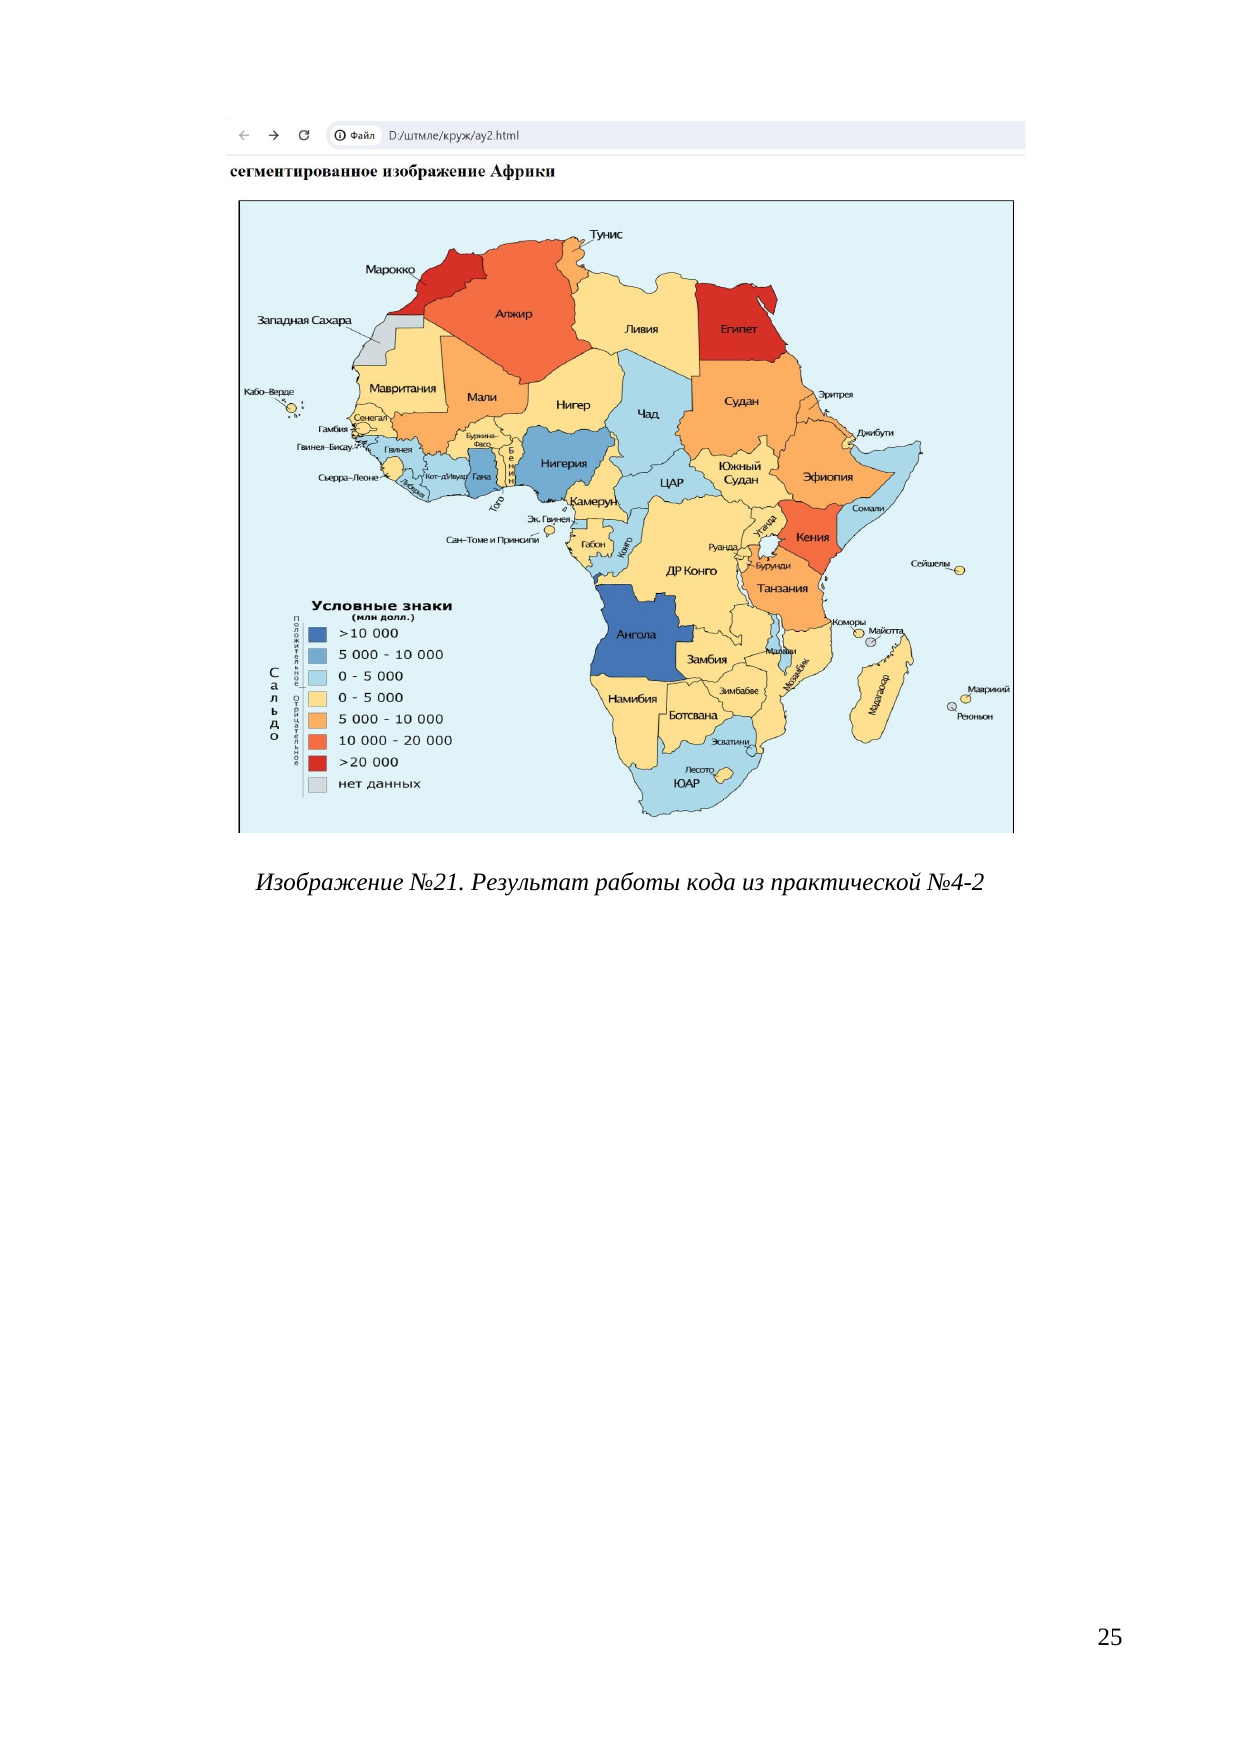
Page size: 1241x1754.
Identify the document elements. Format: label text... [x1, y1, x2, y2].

picture [225, 118, 1026, 833]
text Изображение №21. Результат работы кода из практической №4-2 [118, 867, 1122, 895]
